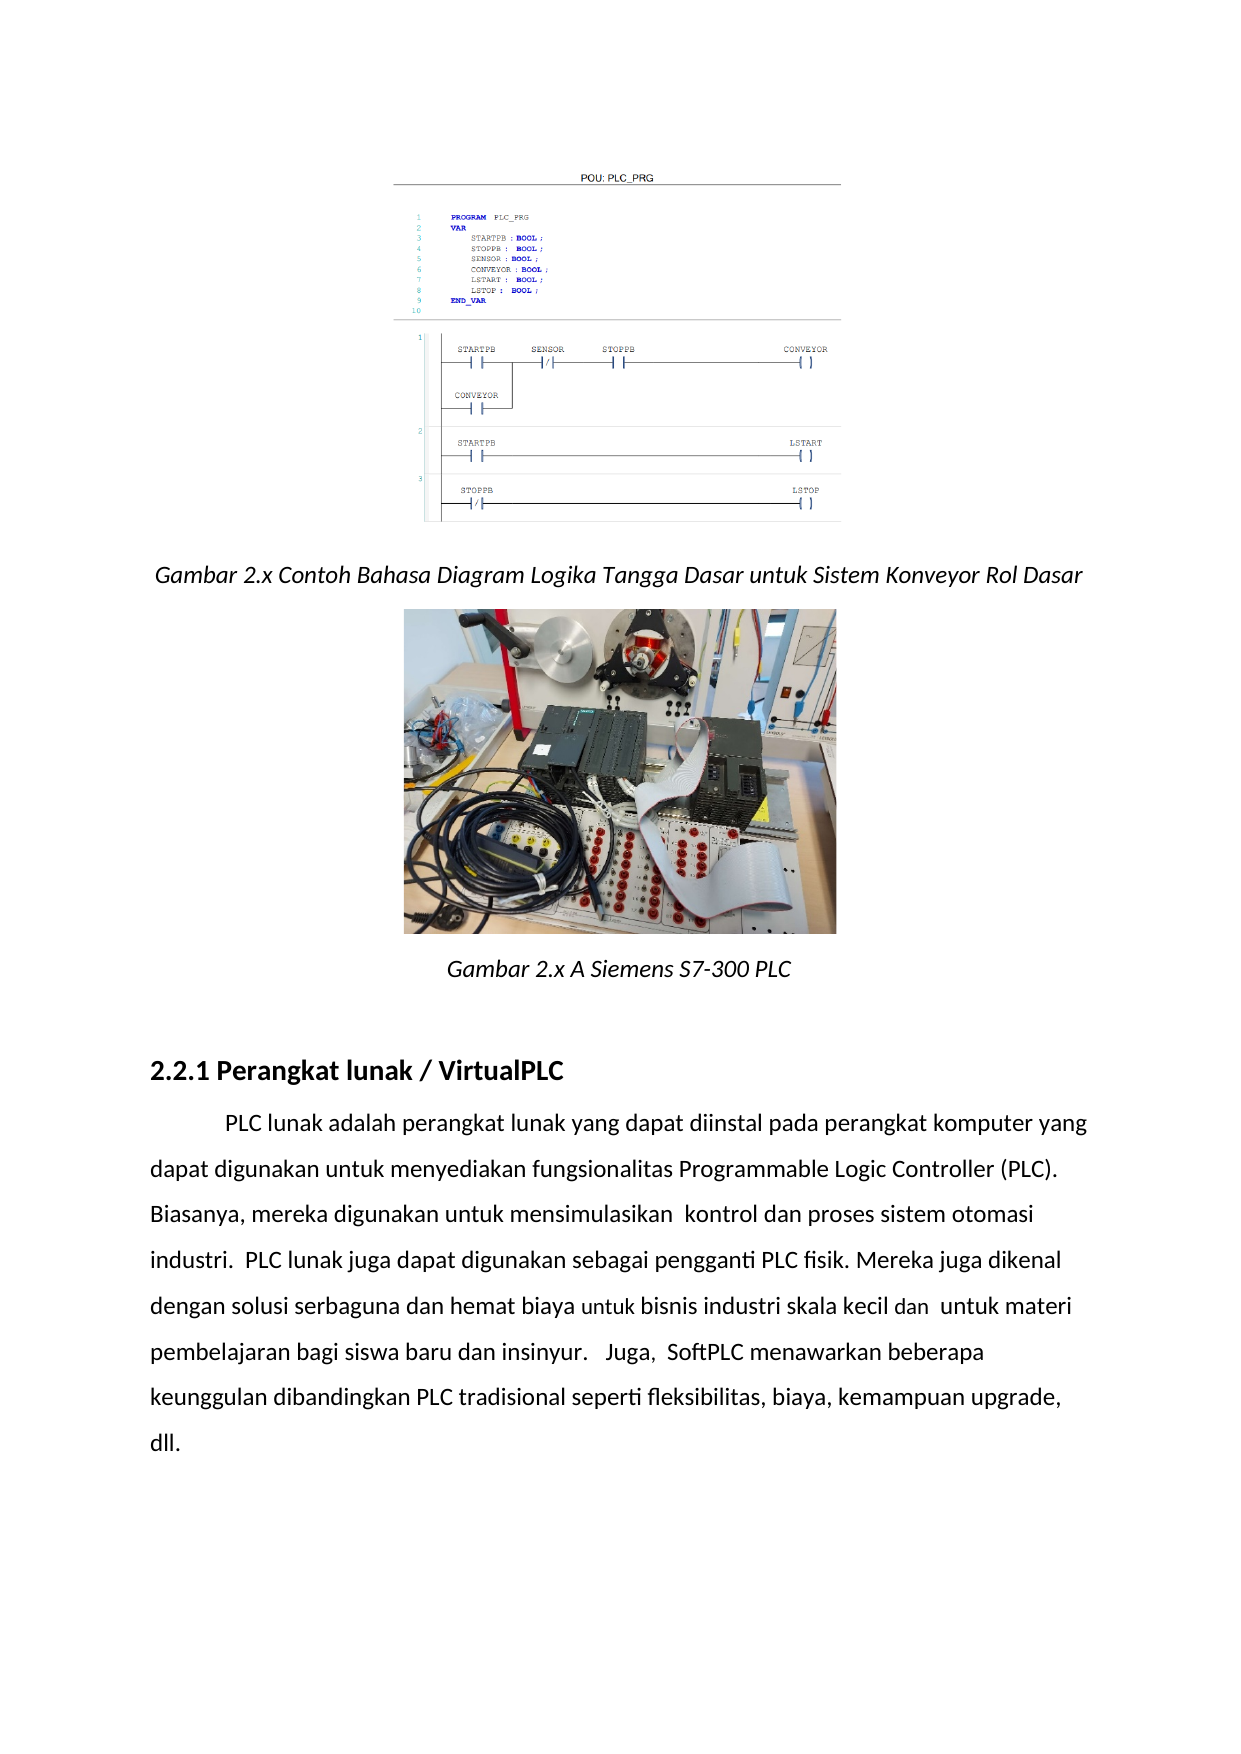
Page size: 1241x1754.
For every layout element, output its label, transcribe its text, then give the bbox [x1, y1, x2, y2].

text PLC lunak adalah perangkat lunak yang dapat diinstal pada perangkat komputer yang dapat digunakan untuk menyediakan fungsionalitas Programmable Logic Controller (PLC). Biasanya, mereka digunakan untuk mensimulasikan kontrol dan proses sistem otomasi industri. PLC lunak juga dapat digunakan sebagai pengganti PLC fisik. Mereka juga dikenal dengan solusi serbaguna dan hemat biaya untuk bisnis industri skala kecil dan untuk materi pembelajaran bagi siswa baru dan insinyur. Juga, SoftPLC menawarkan beberapa keunggulan dibandingkan PLC tradisional seperti fleksibilitas, biaya, kemampuan upgrade, dll. [150, 1107, 1090, 1458]
picture [403, 609, 837, 934]
text Gambar 2.x Contoh Bahasa Diagram Logika Tangga Dasar untuk Sistem Konveyor Rol Dasar [150, 559, 1090, 590]
text Gambar 2.x A Siemens S7-300 PLC [150, 953, 1090, 983]
text 2.2.1 Perangkat lunak / VirtualPLC [150, 1052, 1090, 1087]
picture [383, 150, 857, 541]
